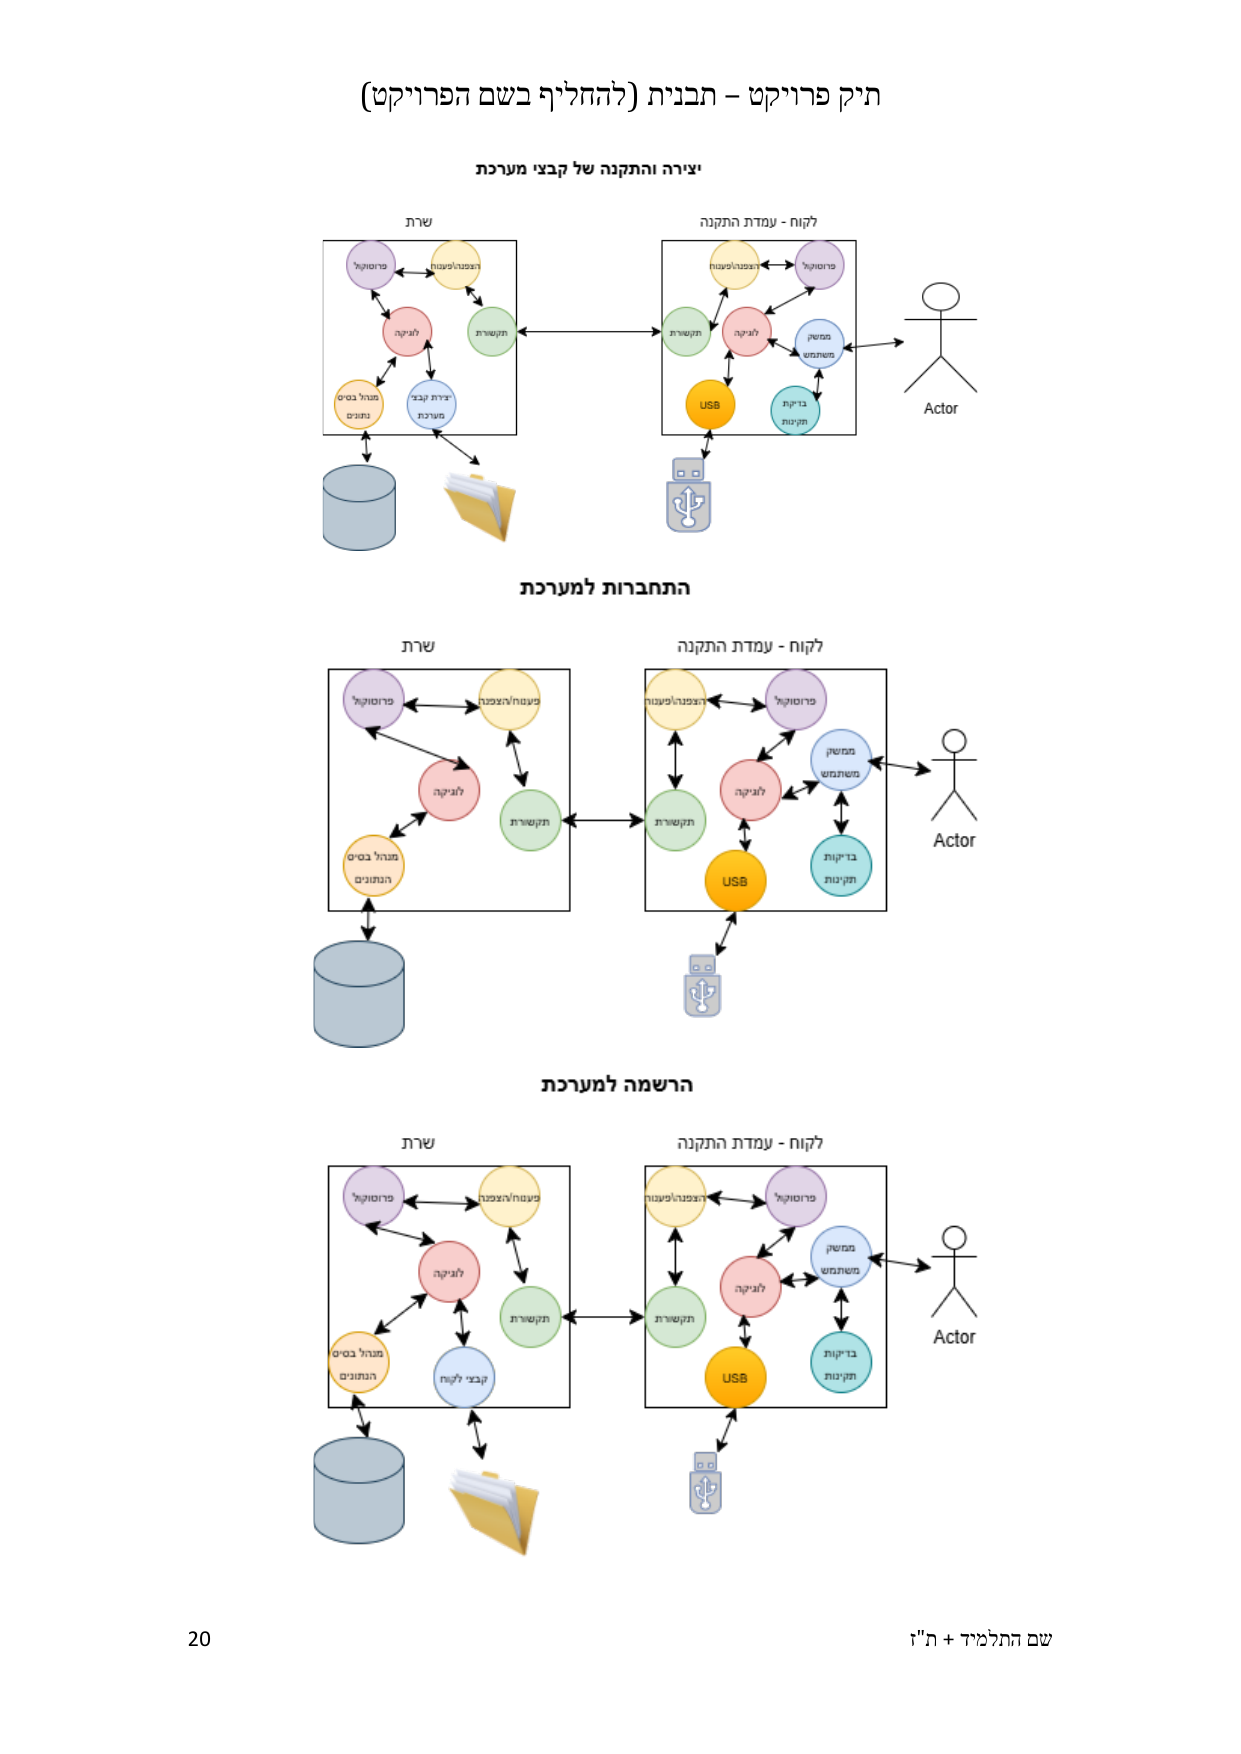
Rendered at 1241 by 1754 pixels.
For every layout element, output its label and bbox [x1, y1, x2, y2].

picture [322, 150, 978, 551]
picture [313, 554, 978, 1048]
picture [313, 1051, 978, 1567]
